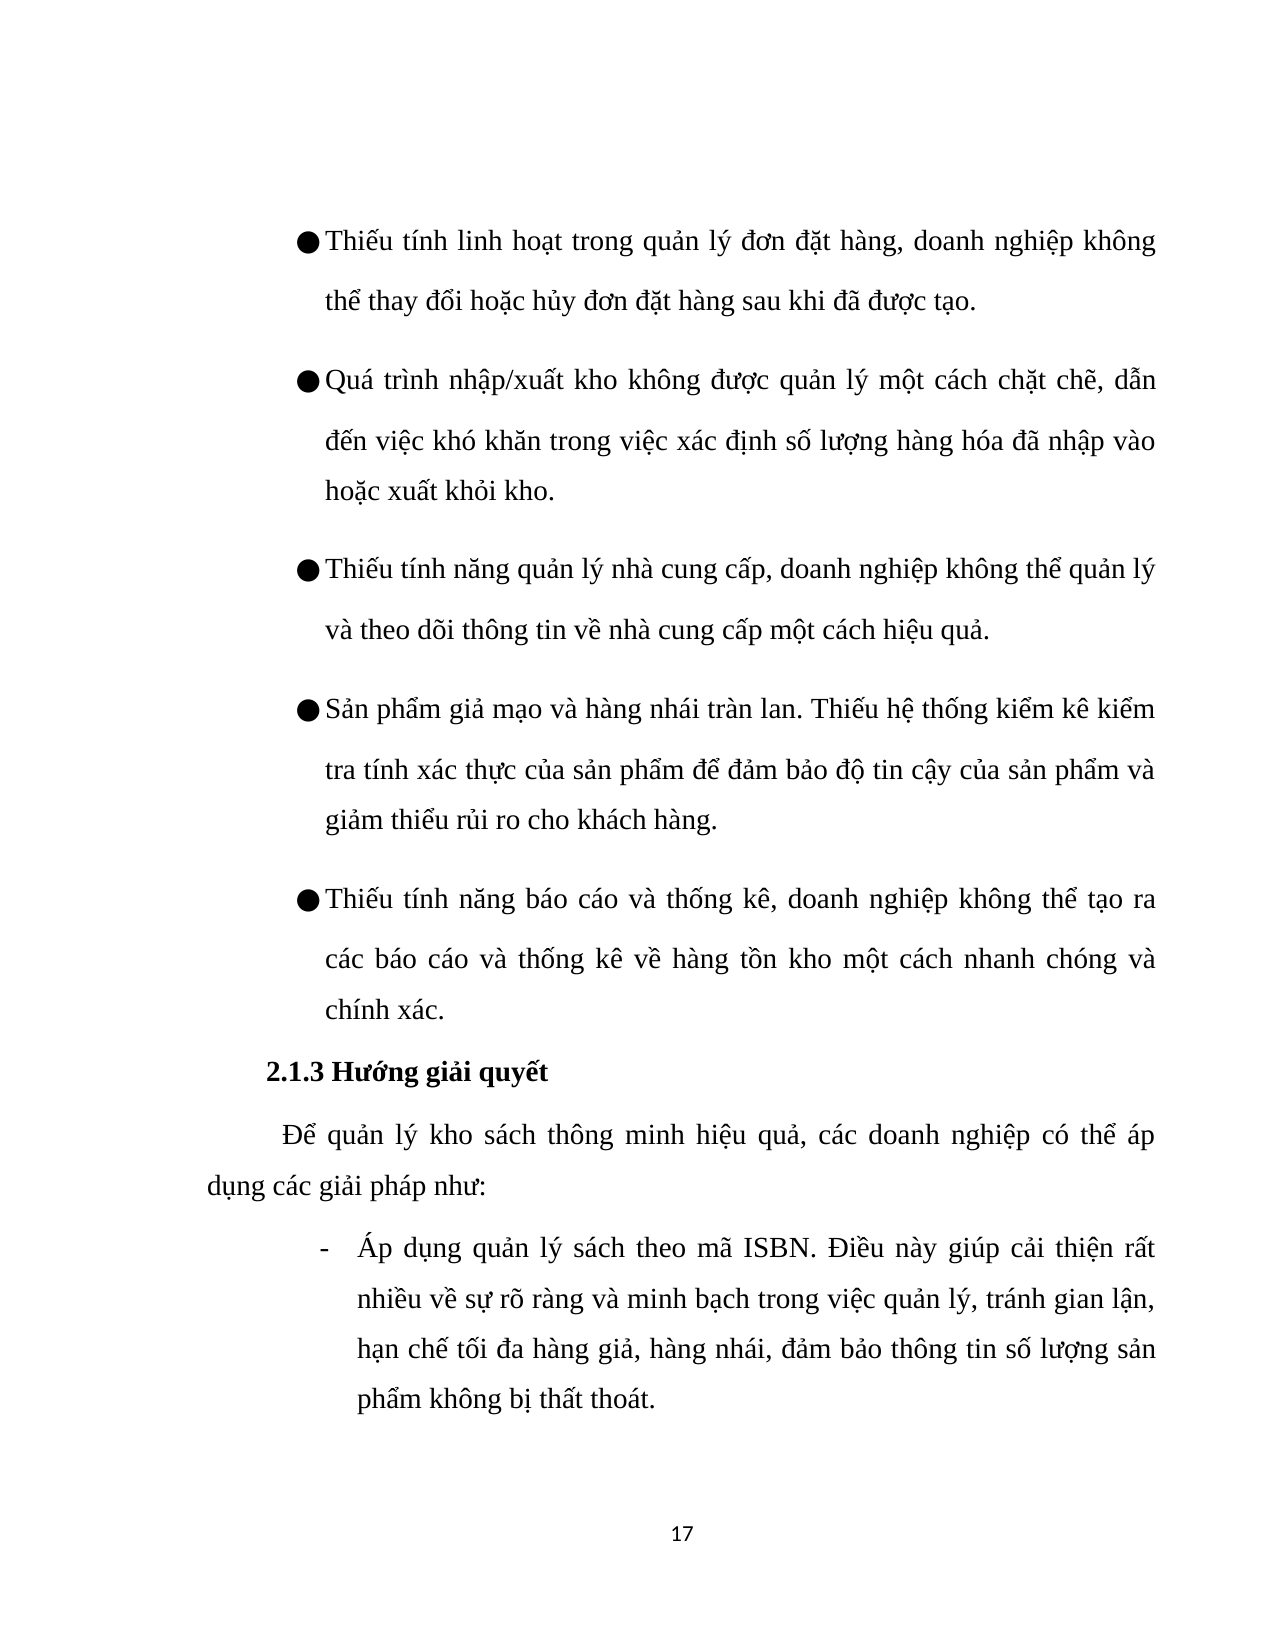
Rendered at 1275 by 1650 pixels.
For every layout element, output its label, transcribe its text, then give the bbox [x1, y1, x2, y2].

list Thiếu tính năng báo cáo và thống kê, doanh nghiệp không thể tạo ra các báo cáo và thống kê về hàng tồn kho một cách nhanh chóng và chính xác. [295, 865, 1157, 1025]
subtitle 2.1.3 Hướng giải quyết [266, 1054, 1157, 1088]
text Để quản lý kho sách thông minh hiệu quả, các doanh nghiệp có thể áp dụng các giải pháp như: [207, 1117, 1157, 1201]
list Sản phẩm giả mạo và hàng nhái tràn lan. Thiếu hệ thống kiểm kê kiểm tra tính xác thực của sản phẩm để đảm bảo độ tin cậy của sản phẩm và giảm thiểu rủi ro cho khách hàng. [295, 675, 1157, 836]
list Thiếu tính linh hoạt trong quản lý đơn đặt hàng, doanh nghiệp không thể thay đổi hoặc hủy đơn đặt hàng sau khi đã được tạo. [295, 207, 1157, 317]
list Áp dụng quản lý sách theo mã ISBN. Điều này giúp cải thiện rất nhiều về sự rõ ràng và minh bạch trong việc quản lý, tránh gian lận, hạn chế tối đa hàng giả, hàng nhái, đảm bảo thông tin số lượng sản phẩm không bị thất thoát. [319, 1231, 1157, 1415]
list Quá trình nhập/xuất kho không được quản lý một cách chặt chẽ, dẫn đến việc khó khăn trong việc xác định số lượng hàng hóa đã nhập vào hoặc xuất khỏi kho. [295, 346, 1157, 507]
list Thiếu tính năng quản lý nhà cung cấp, doanh nghiệp không thể quản lý và theo dõi thông tin về nhà cung cấp một cách hiệu quả. [295, 536, 1157, 646]
